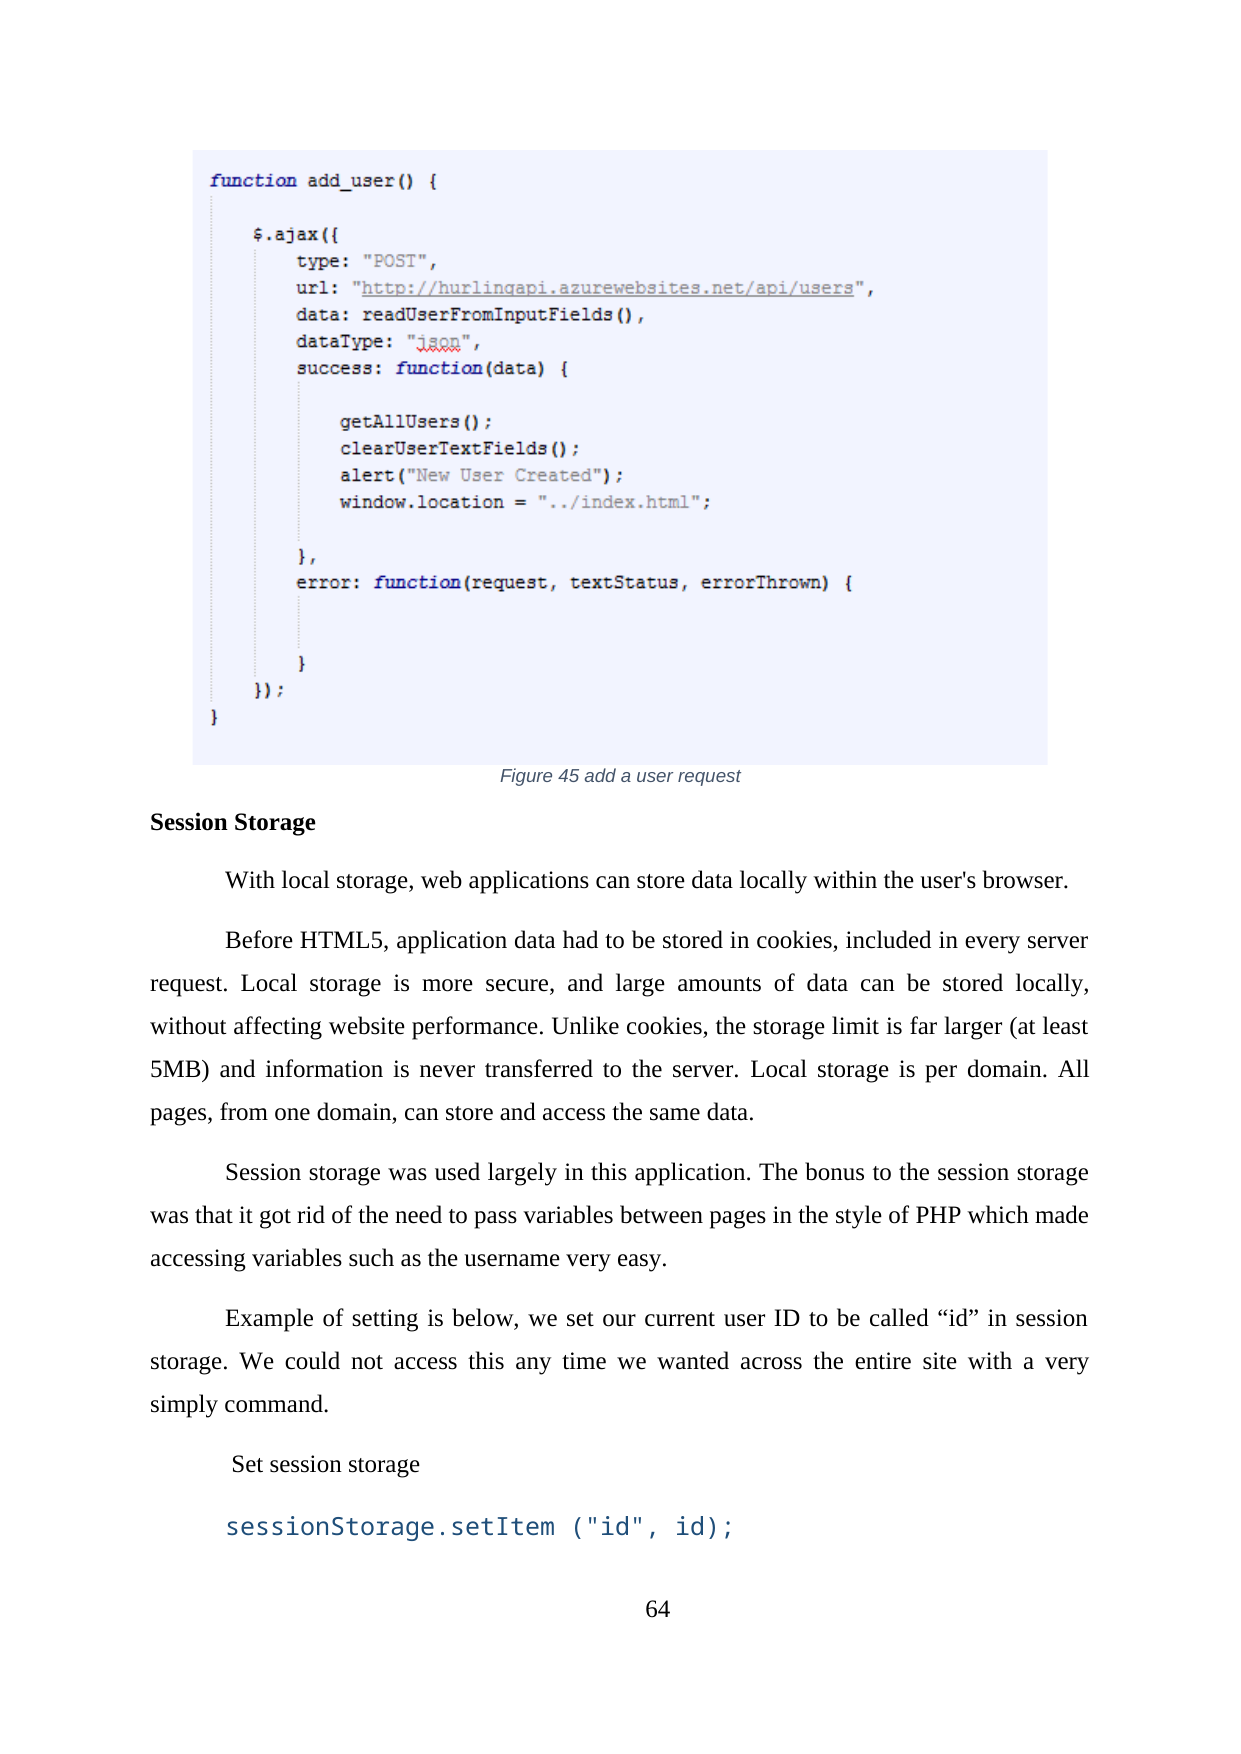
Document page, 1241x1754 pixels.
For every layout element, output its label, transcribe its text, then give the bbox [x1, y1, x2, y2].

text Figure 45 add a user request [150, 765, 1090, 787]
subtitle Session Storage [150, 807, 1090, 836]
text Before HTML5, application data had to be stored in cookies, included in every server request. Local storage is more secure, and large amounts of data can be stored locally, without affecting website performance. Unlike cookies, the storage limit is far larger (at least 5MB) and information is never transferred to the server. Local storage is per domain. All pages, from one domain, can store and access the same data. [150, 925, 1090, 1126]
text Session storage was used largely in this application. The bonus to the session storage was that it got rid of the need to pass variables between pages in the style of PHP which made accessing variables such as the username very easy. [150, 1157, 1090, 1272]
text Set session storage [150, 1449, 1090, 1478]
text With local storage, web applications can store data locally within the user's browser. [150, 865, 1090, 894]
picture [192, 150, 1048, 765]
text sessionStorage.setItem ("id", id); [150, 1509, 1090, 1543]
text Example of setting is below, we set our current user ID to be called “id” in session storage. We could not access this any time we wanted across the entire site with a very simply command. [150, 1303, 1090, 1418]
